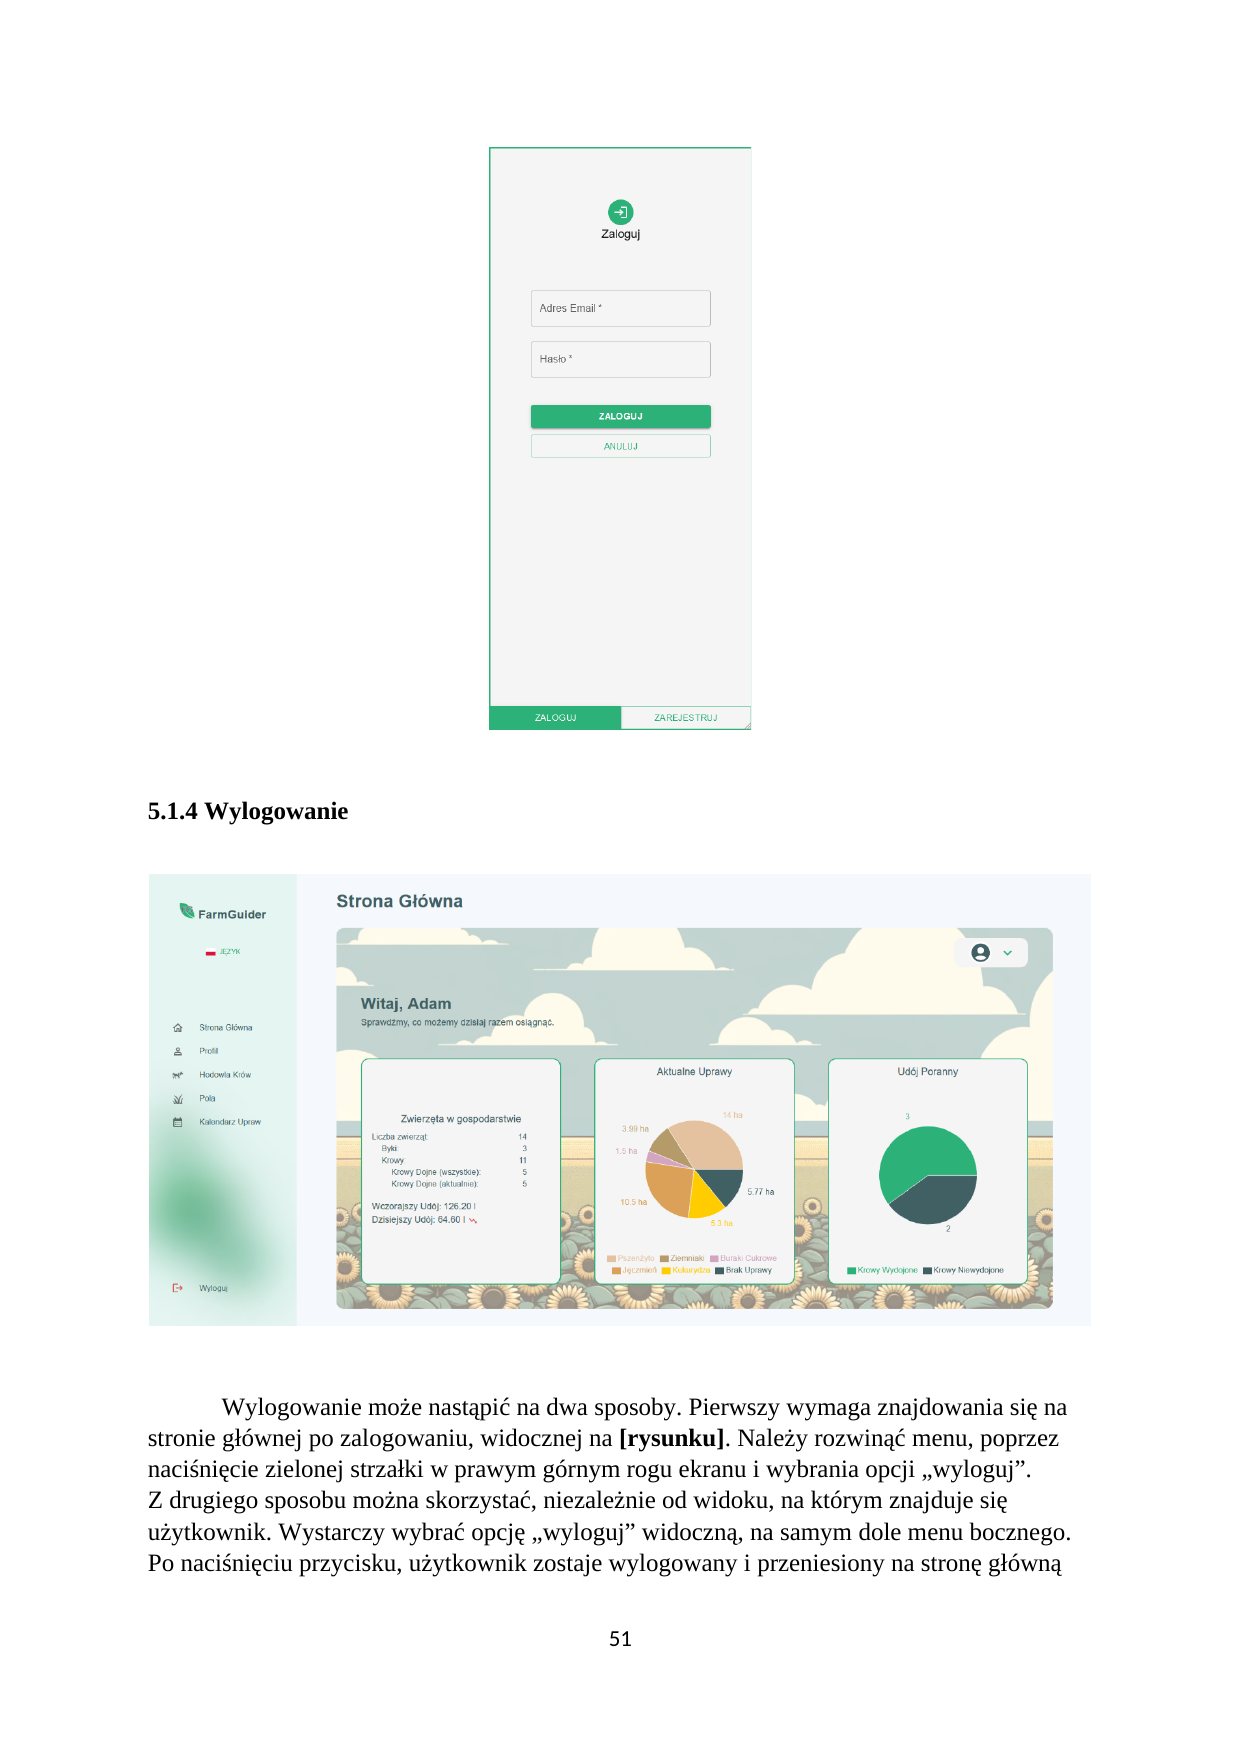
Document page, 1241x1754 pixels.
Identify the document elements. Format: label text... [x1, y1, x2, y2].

picture [149, 874, 1092, 1326]
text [148, 1392, 1093, 1576]
picture [489, 147, 752, 730]
subtitle 5.1.4 Wylogowanie [148, 796, 1093, 824]
